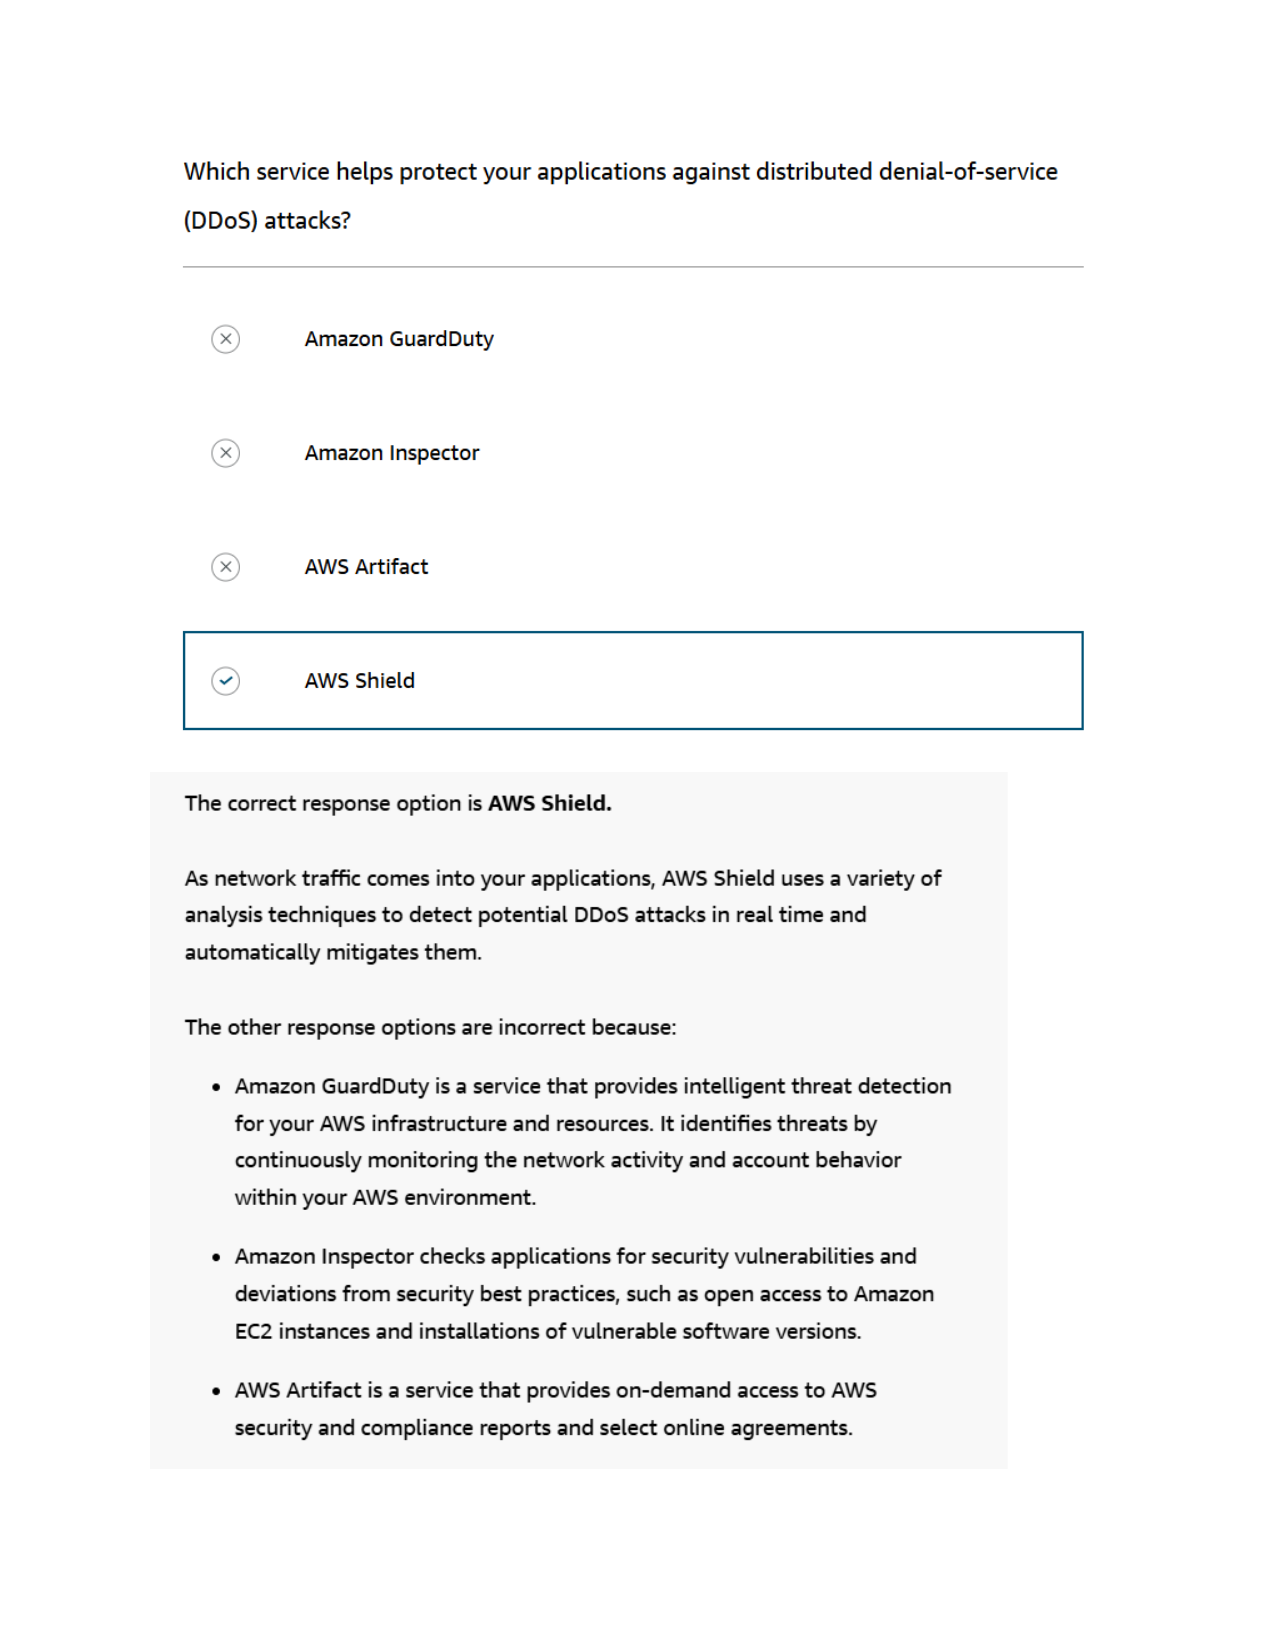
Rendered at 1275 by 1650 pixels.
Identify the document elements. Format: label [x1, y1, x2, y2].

picture [150, 150, 1125, 753]
picture [150, 772, 1008, 1469]
